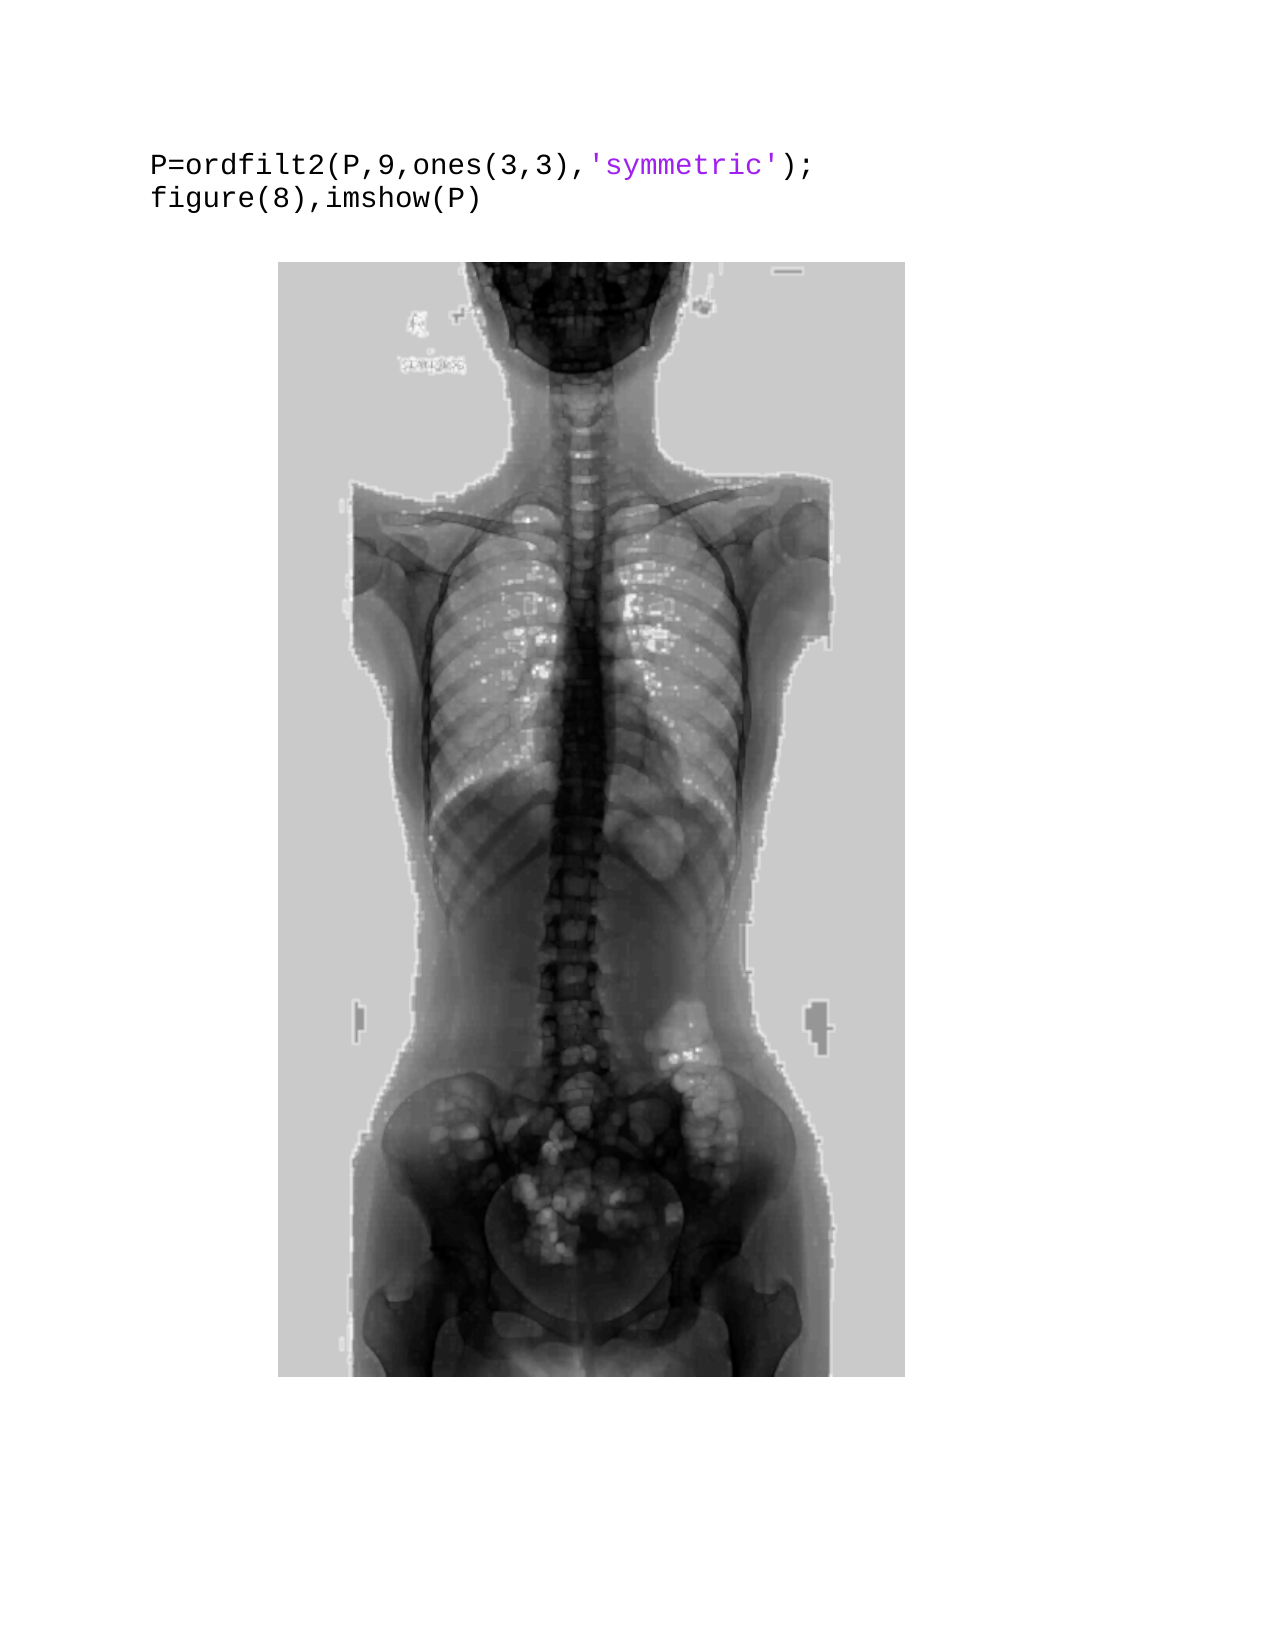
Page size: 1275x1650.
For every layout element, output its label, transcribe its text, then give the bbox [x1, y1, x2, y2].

text figure(8),imshow(P) [150, 183, 1125, 216]
text P=ordfilt2(P,9,ones(3,3),'symmetric'); [150, 150, 1125, 183]
